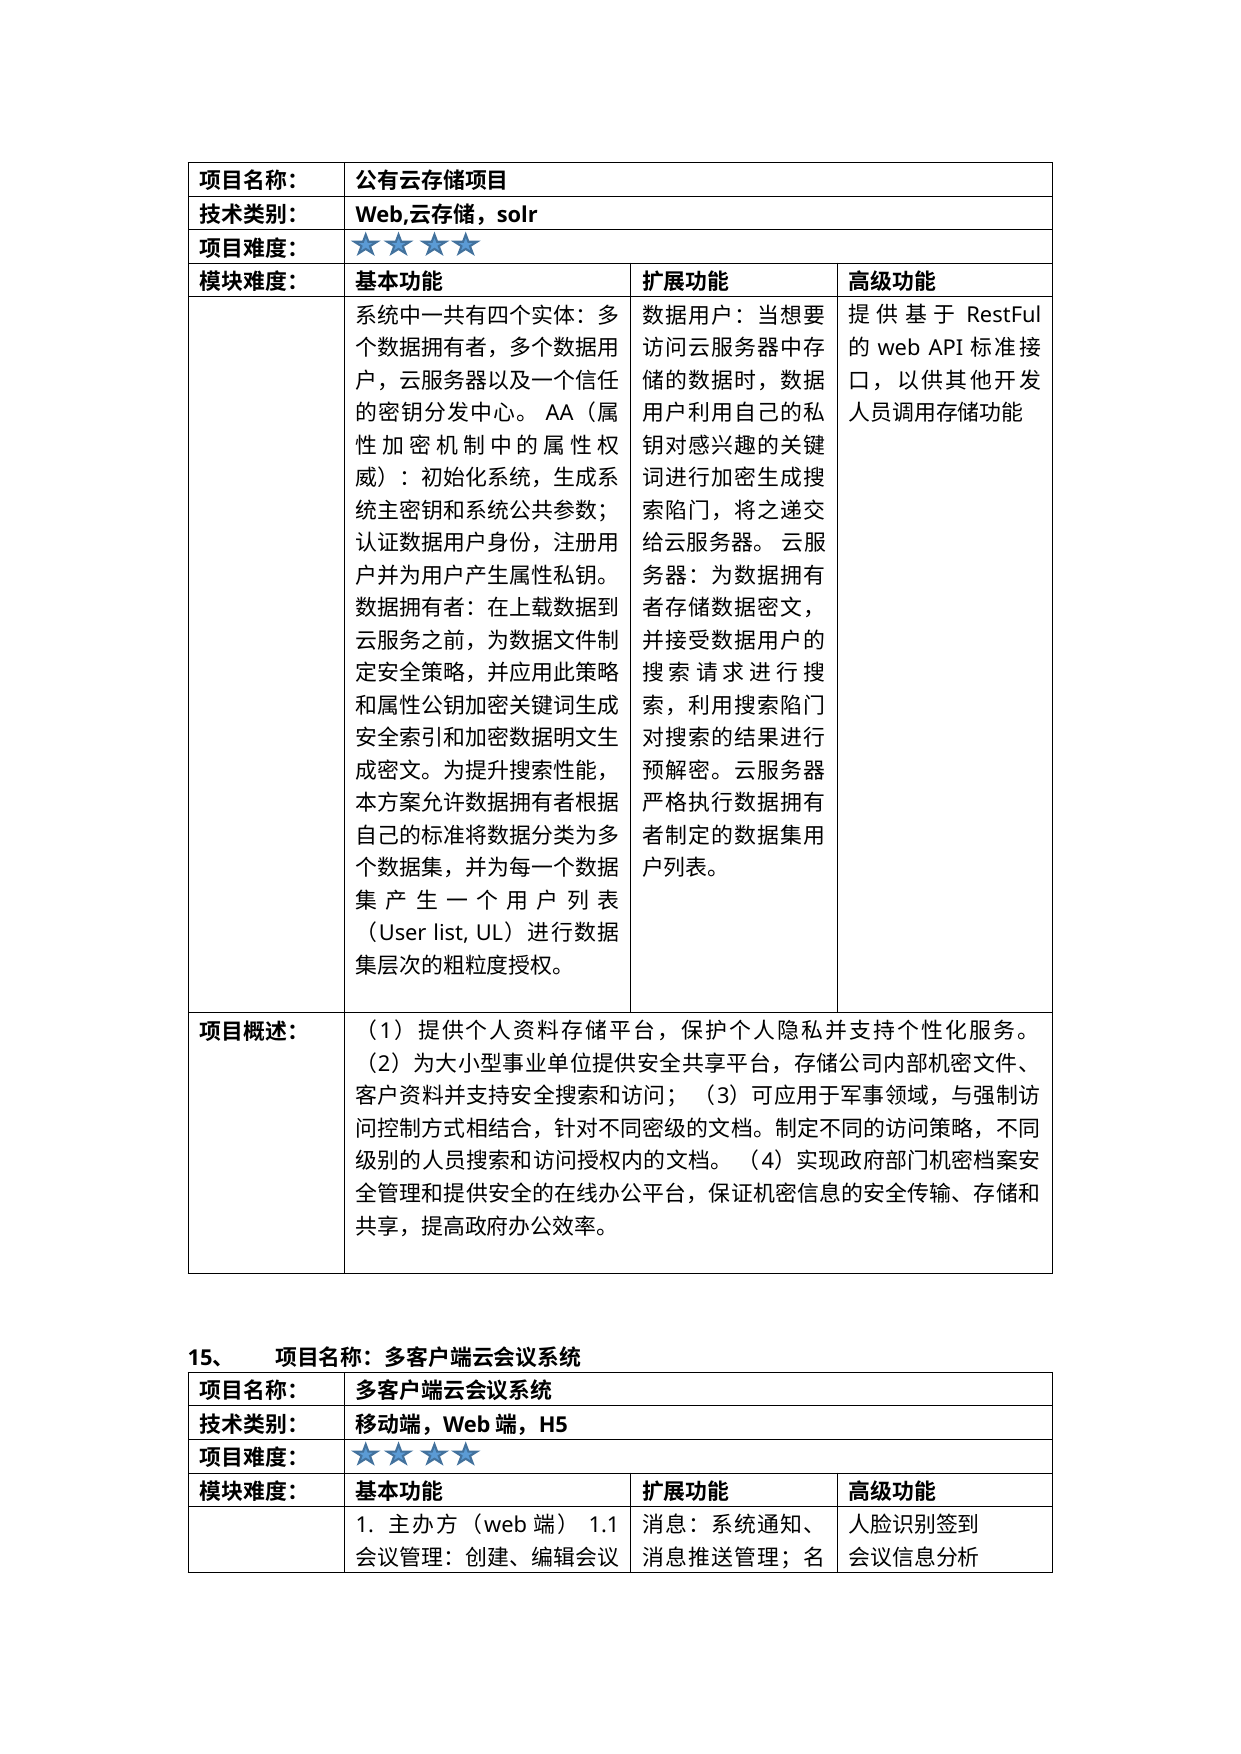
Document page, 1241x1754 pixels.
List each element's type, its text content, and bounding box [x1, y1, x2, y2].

table_header 多客户端云会议系统 [345, 1373, 1052, 1405]
table_cell [189, 1507, 344, 1572]
table_cell 技术类别： [189, 1406, 344, 1439]
table_cell 模块难度： [189, 1474, 344, 1506]
table_cell 数据用户：当想要访问云服务器中存储的数据时，数据用户利用自己的私钥对感兴趣的关键词进行加密生成搜索陷门，将之递交给云服务器。 云服务器：为数据拥有者存储数据密文，并接受数据用户的搜索请求进行搜索，利用搜索陷门对搜索的结果进行预解密。云服务器严格执行数据拥有者制定的数据集用户列表。 [631, 297, 837, 1012]
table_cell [345, 1507, 630, 1572]
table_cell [838, 1507, 1052, 1572]
table_cell [189, 297, 344, 1012]
table_cell 基本功能 [345, 1474, 630, 1506]
table_cell [345, 230, 1052, 263]
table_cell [631, 1507, 837, 1572]
list 项目名称：多客户端云会议系统 [187, 1339, 1053, 1372]
table_header 公有云存储项目 [345, 163, 1052, 196]
table_cell [345, 1440, 1052, 1472]
table_cell 项目难度： [189, 230, 344, 263]
table_cell 项目概述： [189, 1013, 344, 1273]
table_cell 项目难度： [189, 1440, 344, 1472]
table_cell 扩展功能 [631, 1474, 837, 1506]
table_header 项目名称： [189, 1373, 344, 1405]
table_cell 技术类别： [189, 197, 344, 229]
table_cell 移动端，Web端，H5 [345, 1406, 1052, 1439]
table_cell 模块难度： [189, 264, 344, 296]
table_cell Web,云存储，solr [345, 197, 1052, 229]
table_cell 系统中一共有四个实体：多个数据拥有者，多个数据用户，云服务器以及一个信任的密钥分发中心。 AA（属性加密机制中的属性权威）：初始化系统，生成系统主密钥和系统公共参数；认证数据用户身份，注册用户并为用户产生属性私钥。 数据拥有者：在上载数据到云服务之前，为数据文件制定安全策略，并应用此策略和属性公钥加密关键词生成安全索引和加密数据明文生成密文。为提升搜索性能，本方案允许数据拥有者根据自己的标准将数据分类为多个数据集，并为每一个数据集产生一个用户列表（User list, UL）进行数据集层次的粗粒度授权。 [345, 297, 630, 1012]
table_cell 基本功能 [345, 264, 630, 296]
table_cell （1）提供个人资料存储平台，保护个人隐私并支持个性化服务。 （2）为大小型事业单位提供安全共享平台，存储公司内部机密文件、客户资料并支持安全搜索和访问； （3）可应用于军事领域，与强制访问控制方式相结合，针对不同密级的文档。制定不同的访问策略，不同级别的人员搜索和访问授权内的文档。 （4）实现政府部门机密档案安全管理和提供安全的在线办公平台，保证机密信息的安全传输、存储和共享，提高政府办公效率。 [345, 1013, 1052, 1273]
table_header 项目名称： [189, 163, 344, 196]
table_cell 高级功能 [838, 1474, 1052, 1506]
table_cell 提供基于RestFul的web API标准接口，以供其他开发人员调用存储功能 [838, 297, 1052, 1012]
table_cell 高级功能 [838, 264, 1052, 296]
table_cell 扩展功能 [631, 264, 837, 296]
